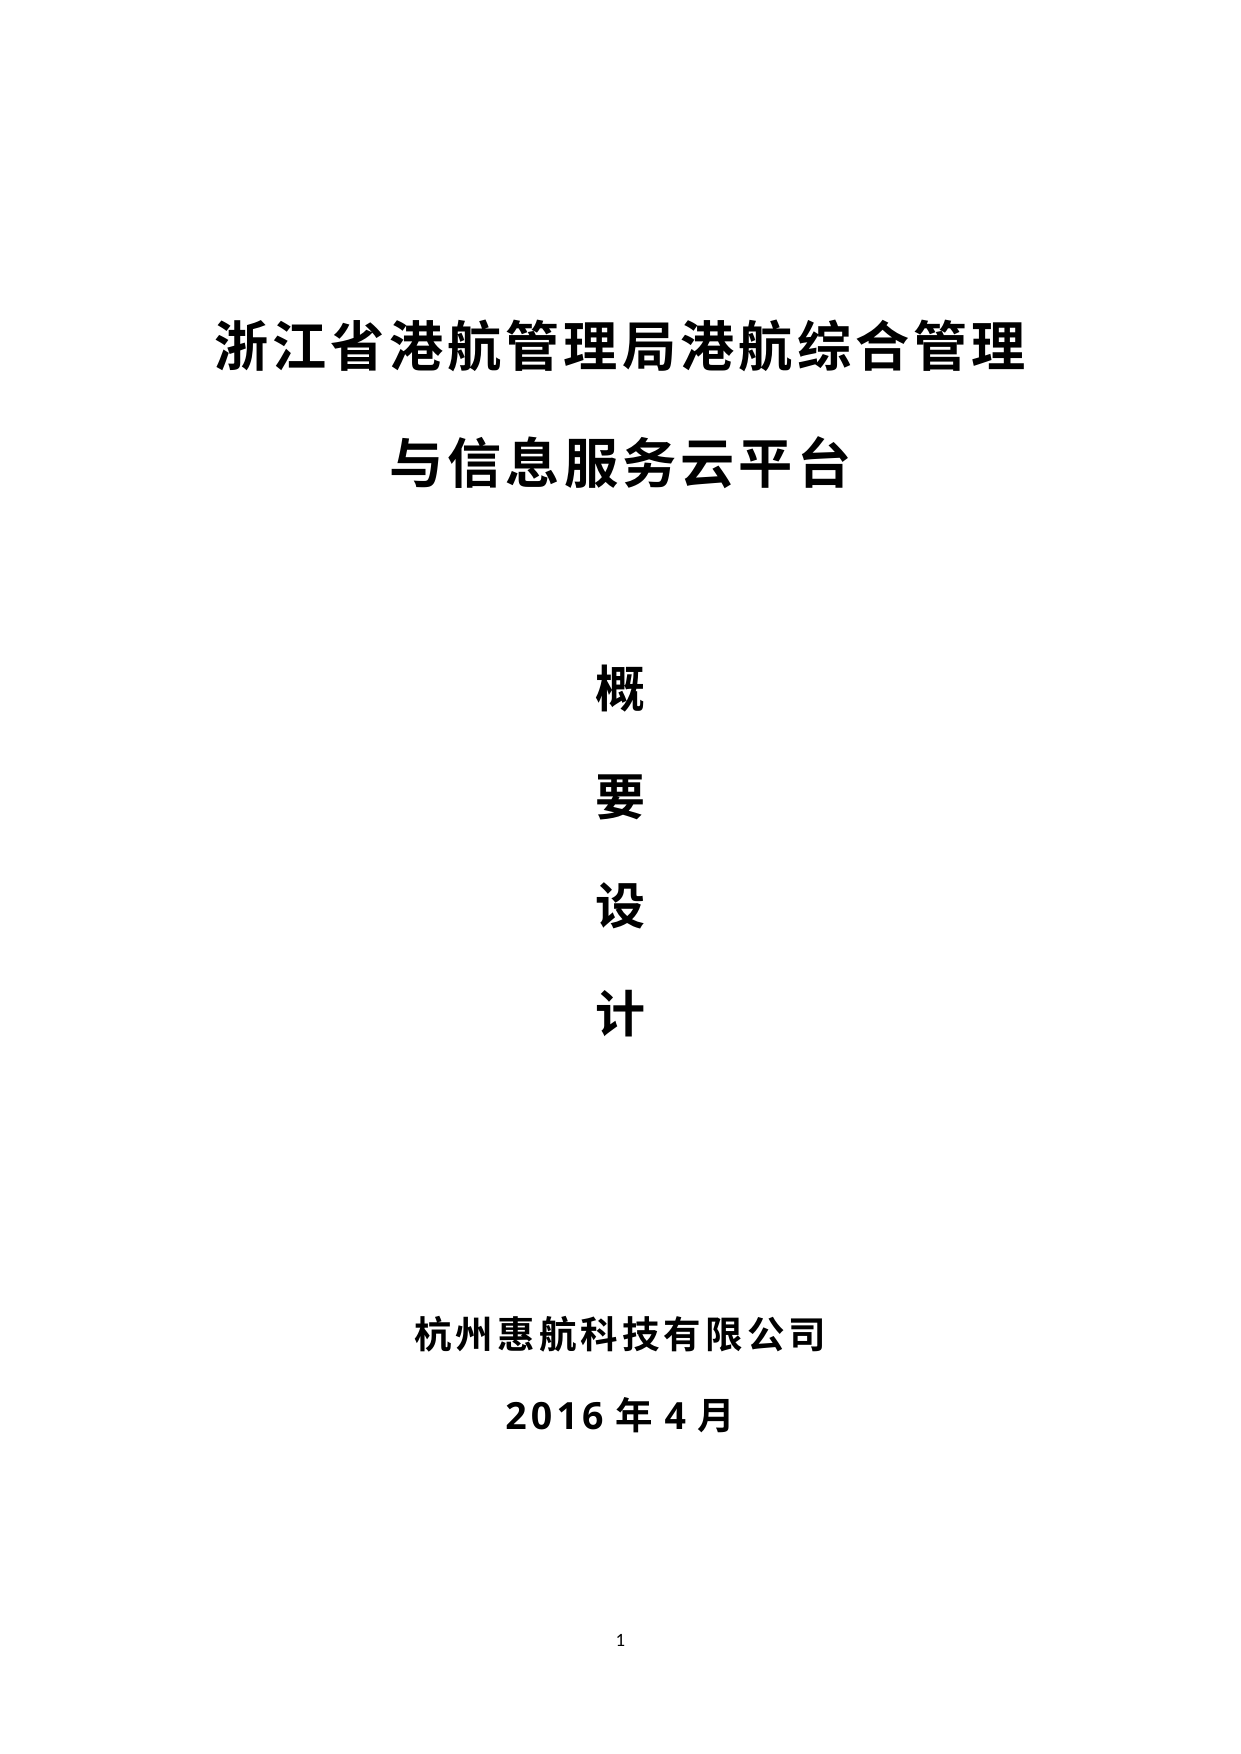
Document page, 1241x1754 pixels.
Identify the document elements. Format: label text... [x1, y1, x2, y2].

text 设 [187, 866, 1053, 938]
text 2016年4月 [187, 1386, 1053, 1440]
text 浙江省港航管理局港航综合管理与信息服务云平台 [187, 303, 1053, 499]
text 要 [187, 758, 1053, 830]
text 杭州惠航科技有限公司 [187, 1304, 1053, 1359]
text 计 [187, 975, 1053, 1047]
text 概 [187, 649, 1053, 721]
